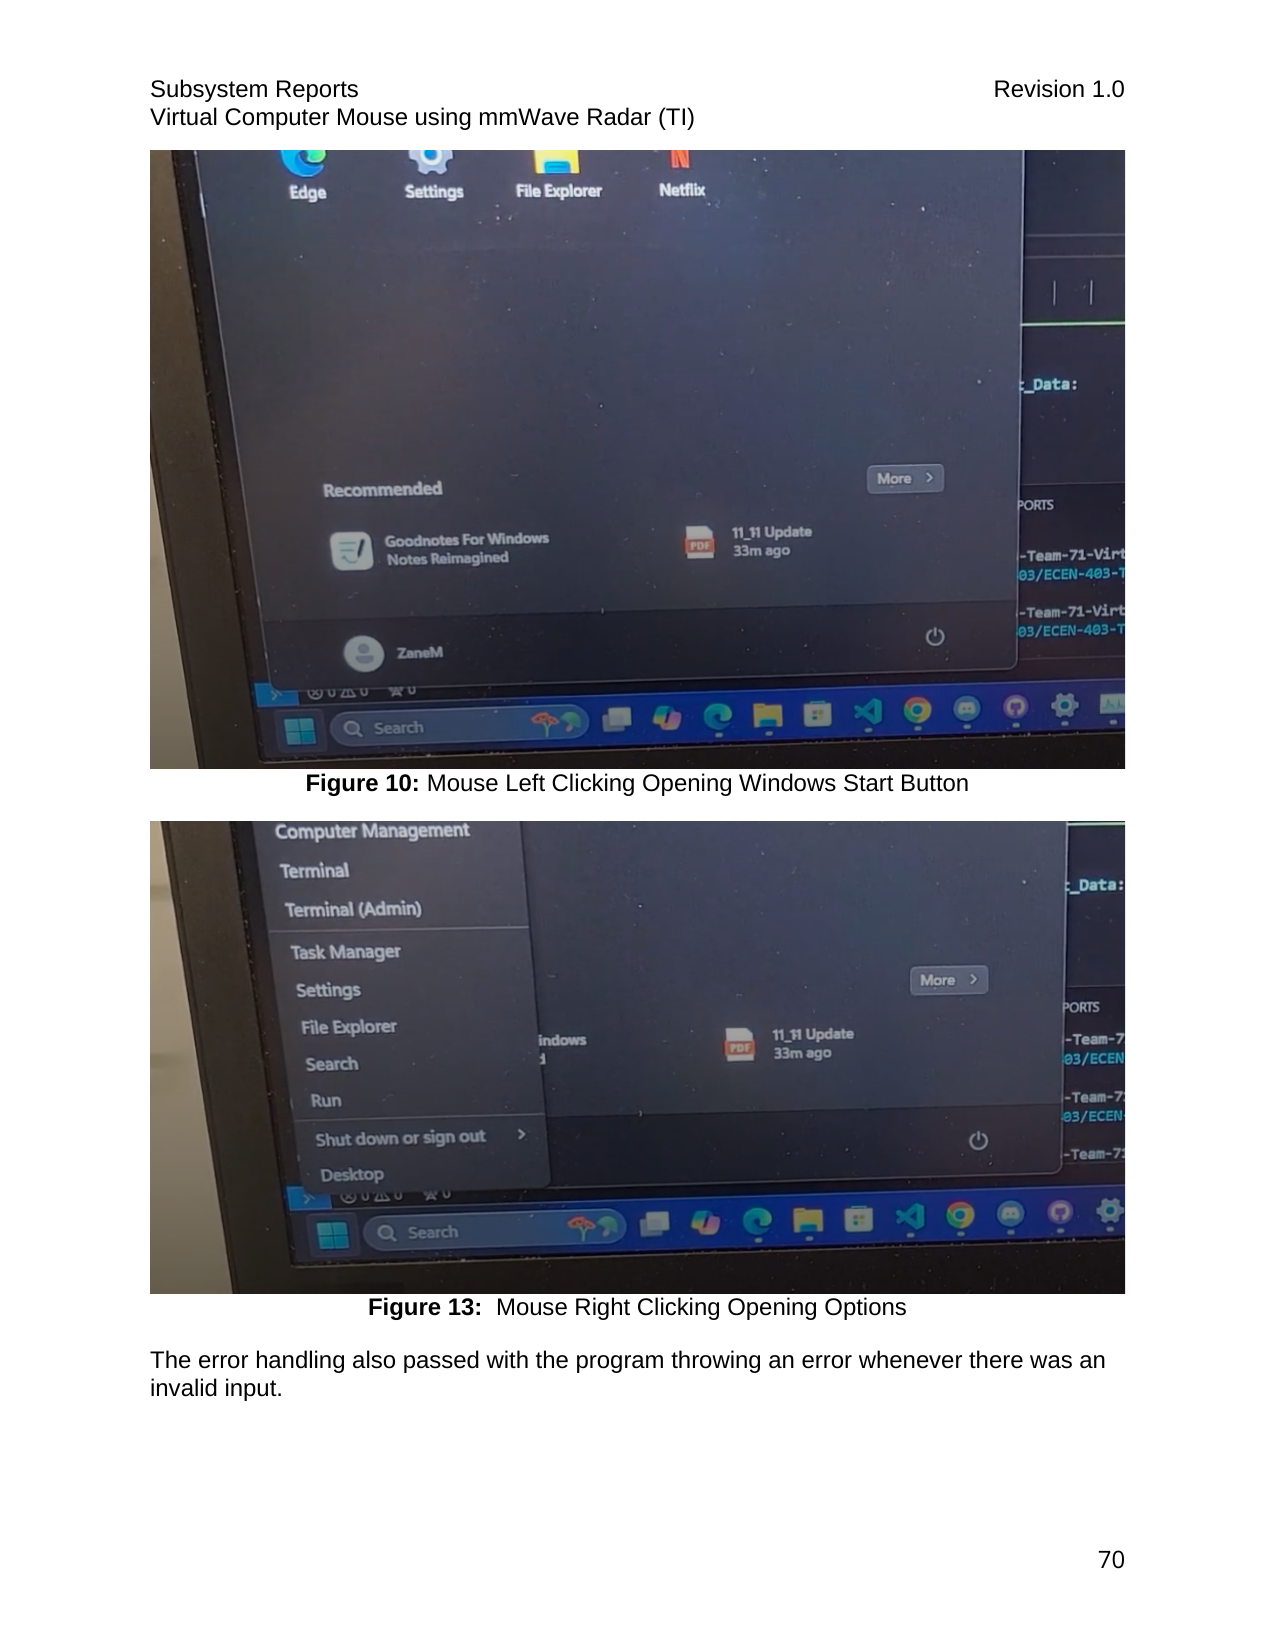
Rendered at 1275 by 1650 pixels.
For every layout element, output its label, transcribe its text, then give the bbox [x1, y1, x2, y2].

text Figure 13: Mouse Right Clicking Opening Options [150, 1294, 1125, 1321]
text The error handling also passed with the program throwing an error whenever there was an invalid input. [150, 1346, 1125, 1401]
picture [150, 821, 1125, 1294]
picture [150, 150, 1125, 769]
text Figure 10: Mouse Left Clicking Opening Windows Start Button [150, 769, 1125, 796]
